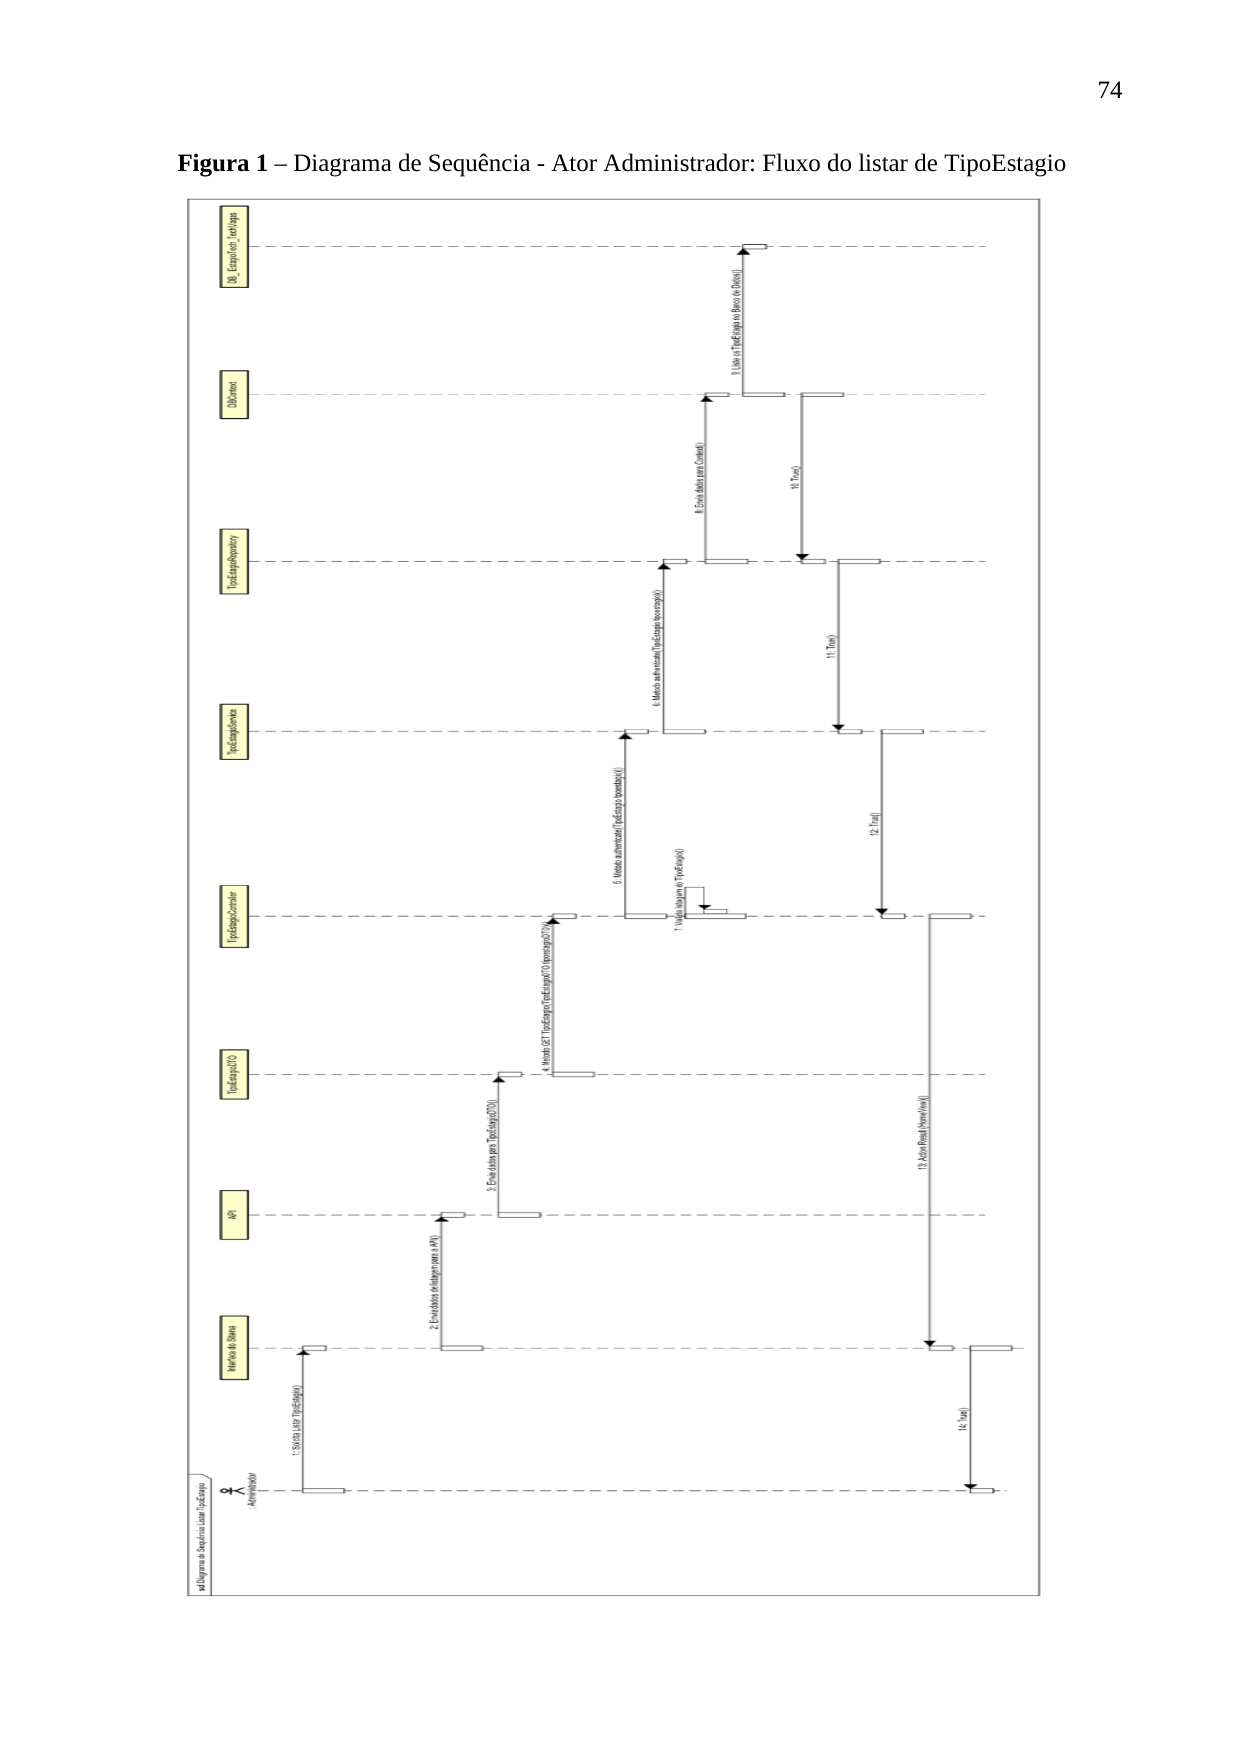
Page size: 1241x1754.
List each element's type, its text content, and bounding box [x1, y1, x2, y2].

picture [180, 196, 1047, 1598]
